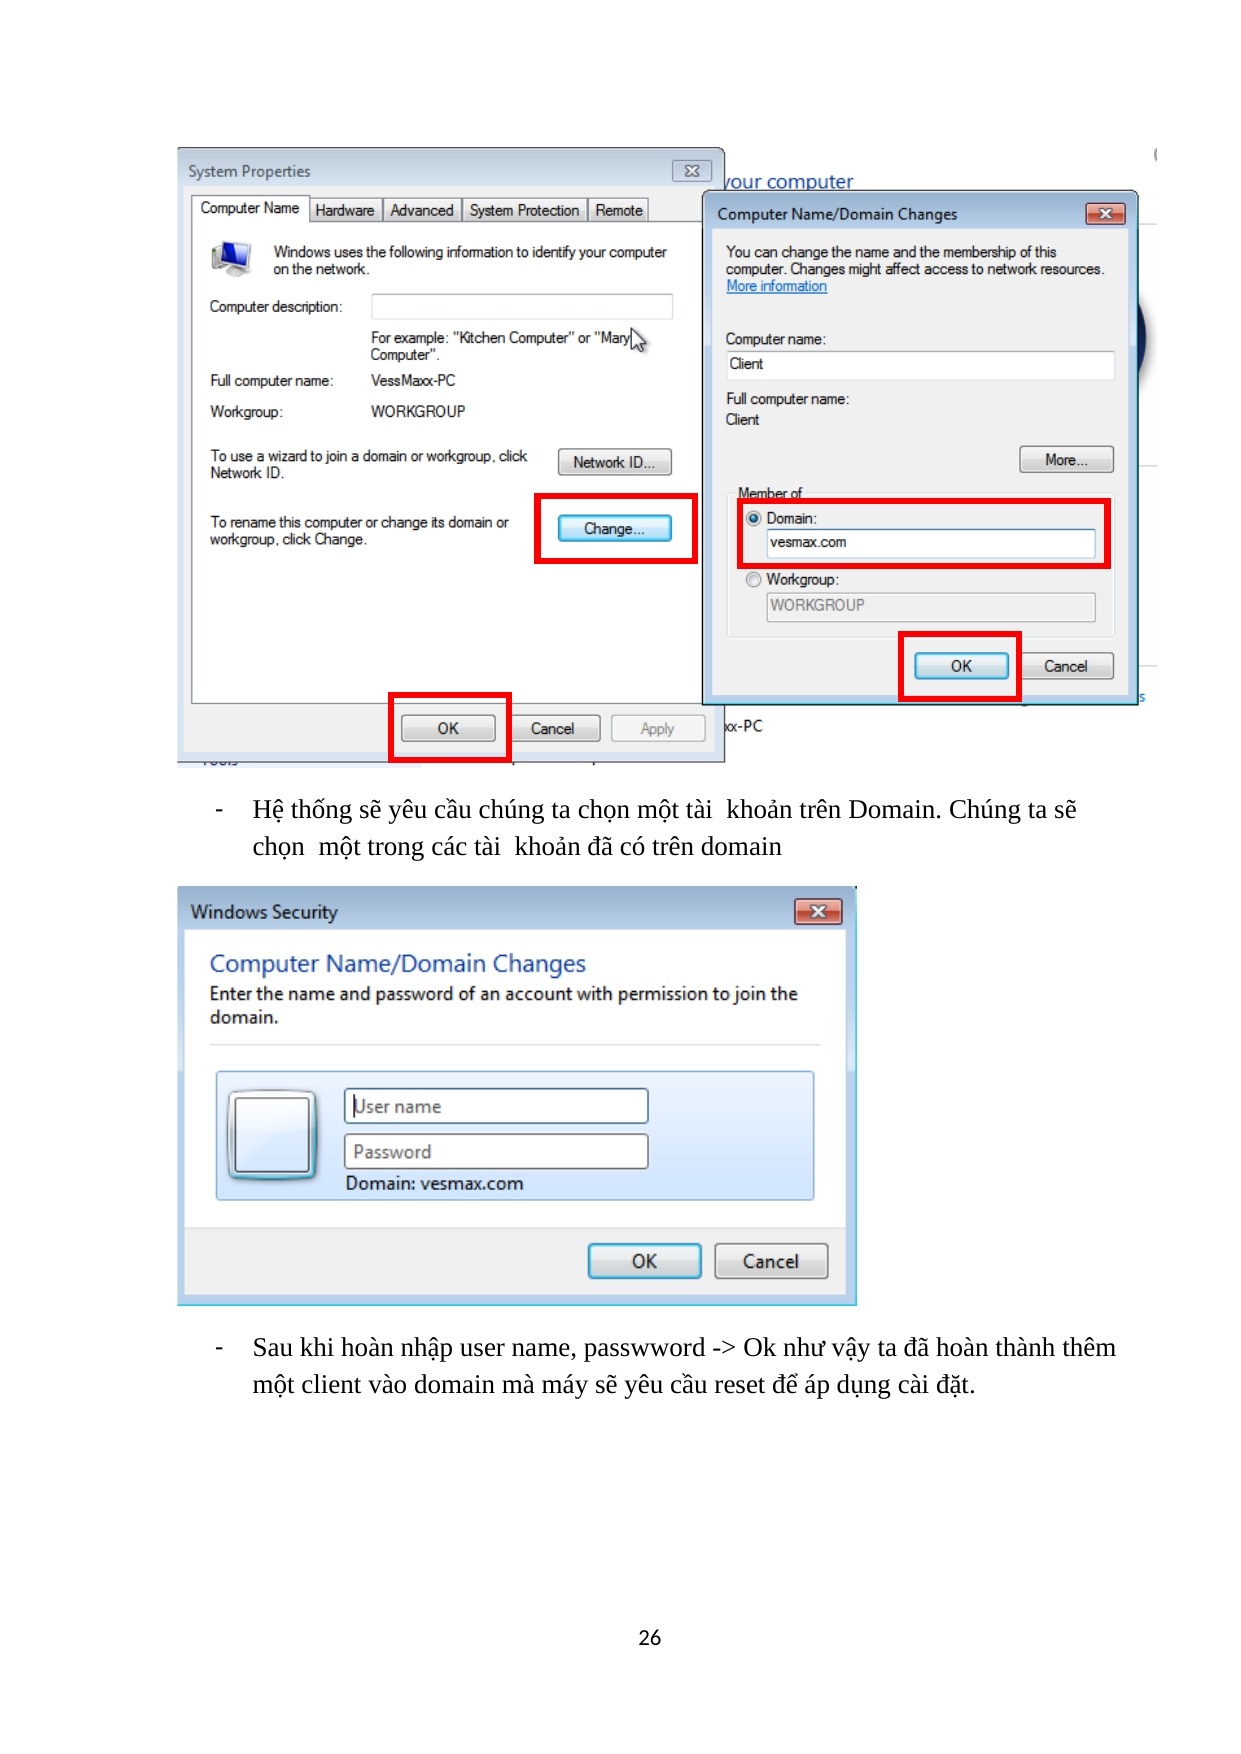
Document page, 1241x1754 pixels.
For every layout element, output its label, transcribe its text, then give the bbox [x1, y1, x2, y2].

picture [177, 886, 857, 1306]
picture [177, 147, 1157, 768]
list Sau khi hoàn nhập user name, passwword -> Ok như vậy ta đã hoàn thành thêm một client vào domain mà máy sẽ yêu cầu reset để áp dụng cài đặt. [215, 1330, 1122, 1399]
list Hệ thống sẽ yêu cầu chúng ta chọn một tài khoản trên Domain. Chúng ta sẽ chọn một trong các tài khoản đã có trên domain [215, 792, 1122, 861]
